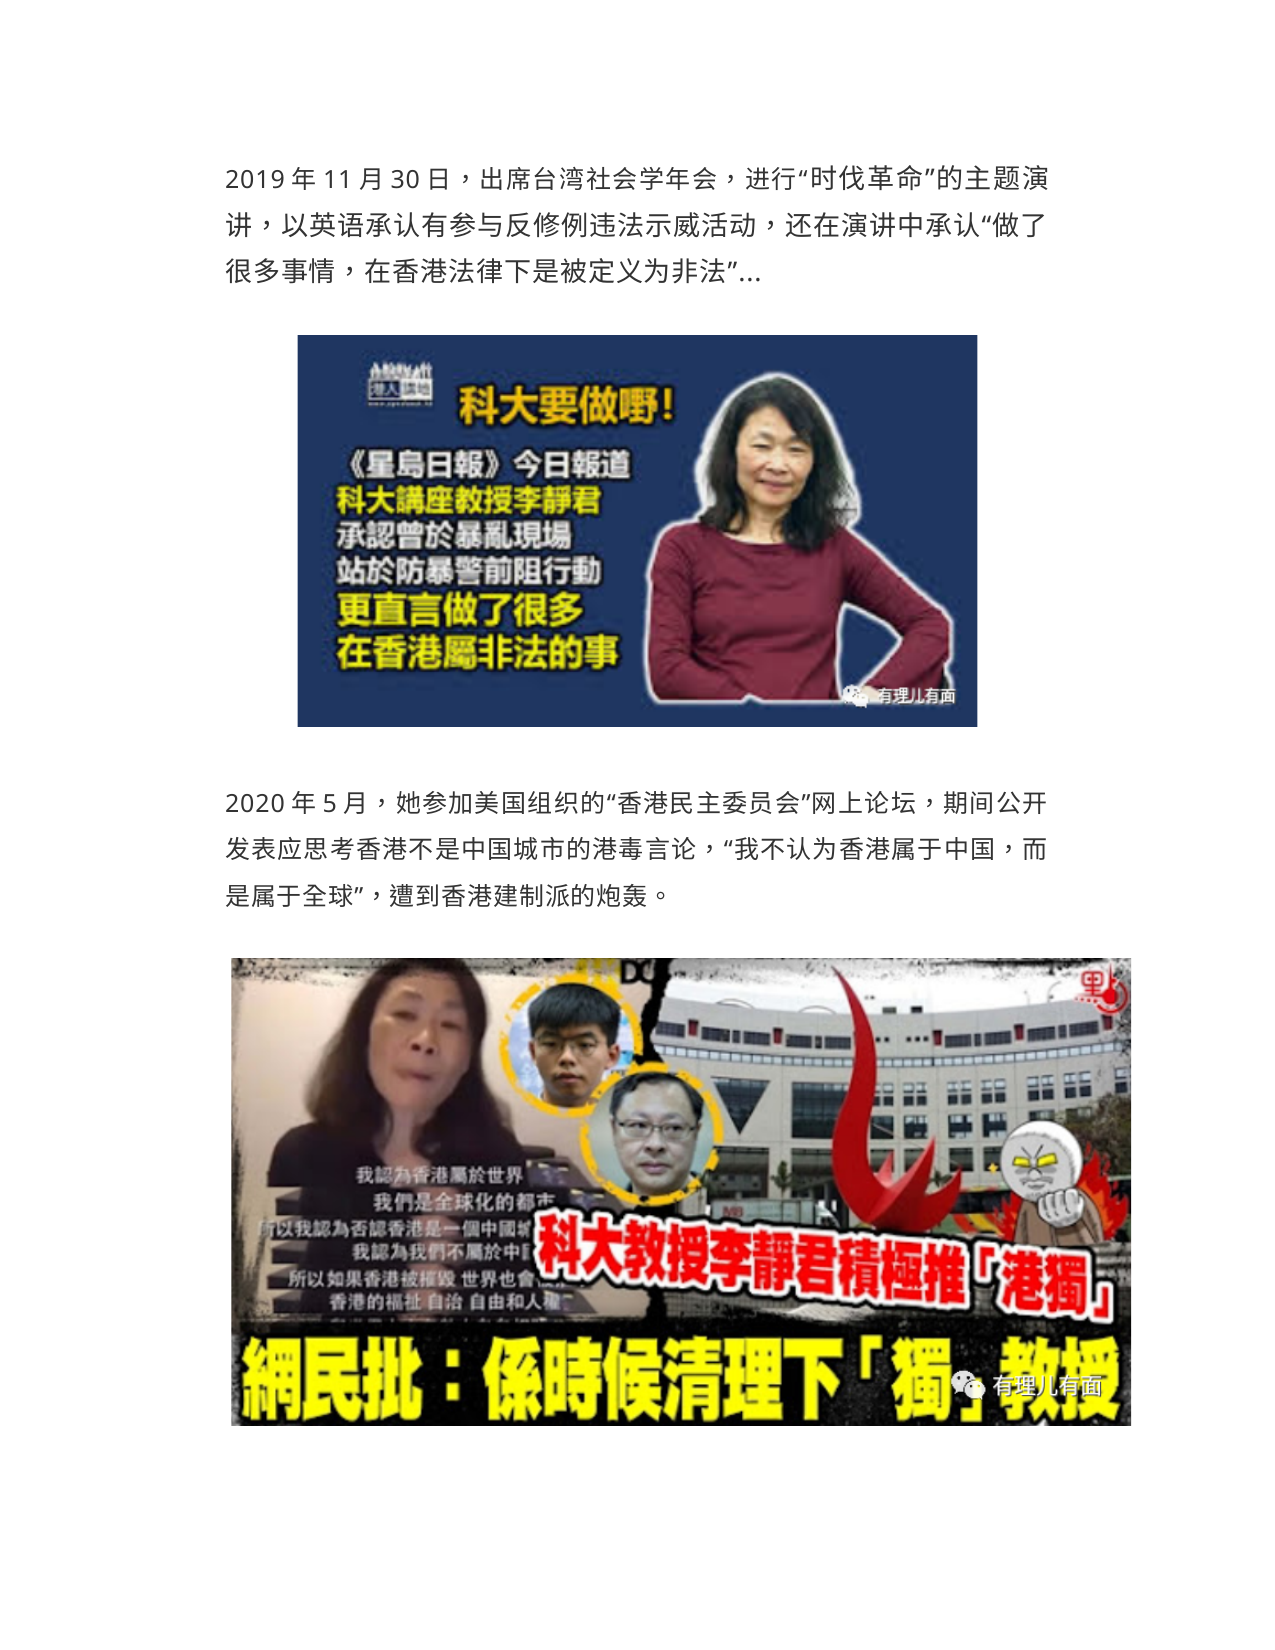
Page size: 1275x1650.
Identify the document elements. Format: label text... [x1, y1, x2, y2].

picture [297, 335, 978, 727]
text 2020年5月，她参加美国组织的“香港民主委员会”网上论坛，期间公开发表应思考香港不是中国城市的港毒言论，“我不认为香港属于中国，而是属于全球”，遭到香港建制派的炮轰。 [225, 773, 1050, 912]
text 2019年11月30日，出席台湾社会学年会，进行“时伐革命”的主题演讲，以英语承认有参与反修例违法示威活动，还在演讲中承认“做了很多事情，在香港法律下是被定义为非法”... [225, 150, 1050, 289]
picture [231, 958, 1132, 1426]
